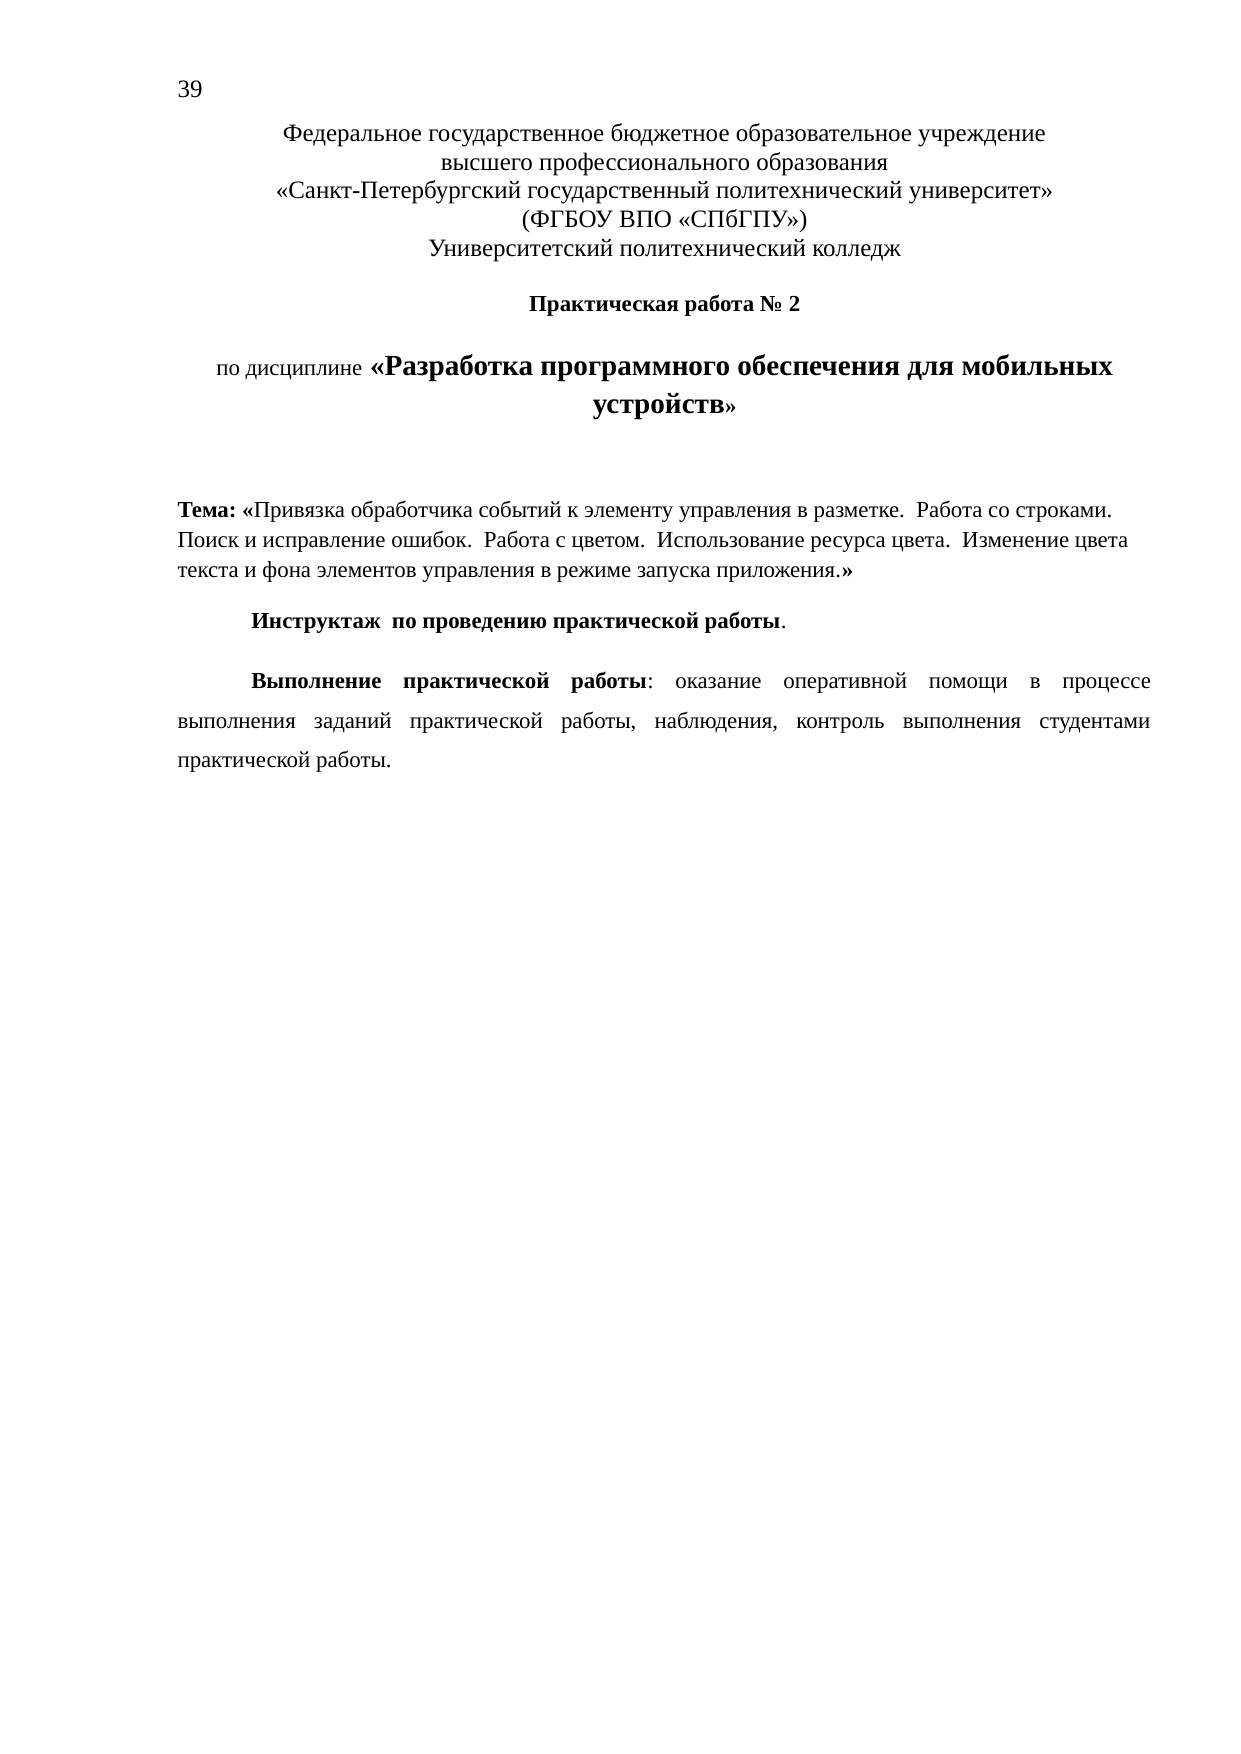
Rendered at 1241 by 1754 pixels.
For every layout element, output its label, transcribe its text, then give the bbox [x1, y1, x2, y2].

text Тема: «Привязка обработчика событий к элементу управления в разметке. Работа со строками. Поиск и исправление ошибок. Работа с цветом. Использование ресурса цвета. Изменение цвета текста и фона элементов управления в режиме запуска приложения.» [177, 496, 1152, 582]
text Выполнение практической работы: оказание оперативной помощи в процессе выполнения заданий практической работы, наблюдения, контроль выполнения студентами практической работы. [177, 667, 1152, 773]
text «Санкт-Петербургский государственный политехнический университет» [177, 176, 1152, 204]
text по дисциплине «Разработка программного обеспечения для мобильных устройств» [177, 348, 1152, 420]
text Федеральное государственное бюджетное образовательное учреждение [177, 118, 1152, 147]
text (ФГБОУ ВПО «СПбГПУ») [177, 204, 1152, 233]
text Университетский политехнический колледж [177, 233, 1152, 262]
text Инструктаж по проведению практической работы. [177, 607, 1152, 633]
text высшего профессионального образования [177, 147, 1152, 176]
text Практическая работа № 2 [177, 290, 1152, 316]
